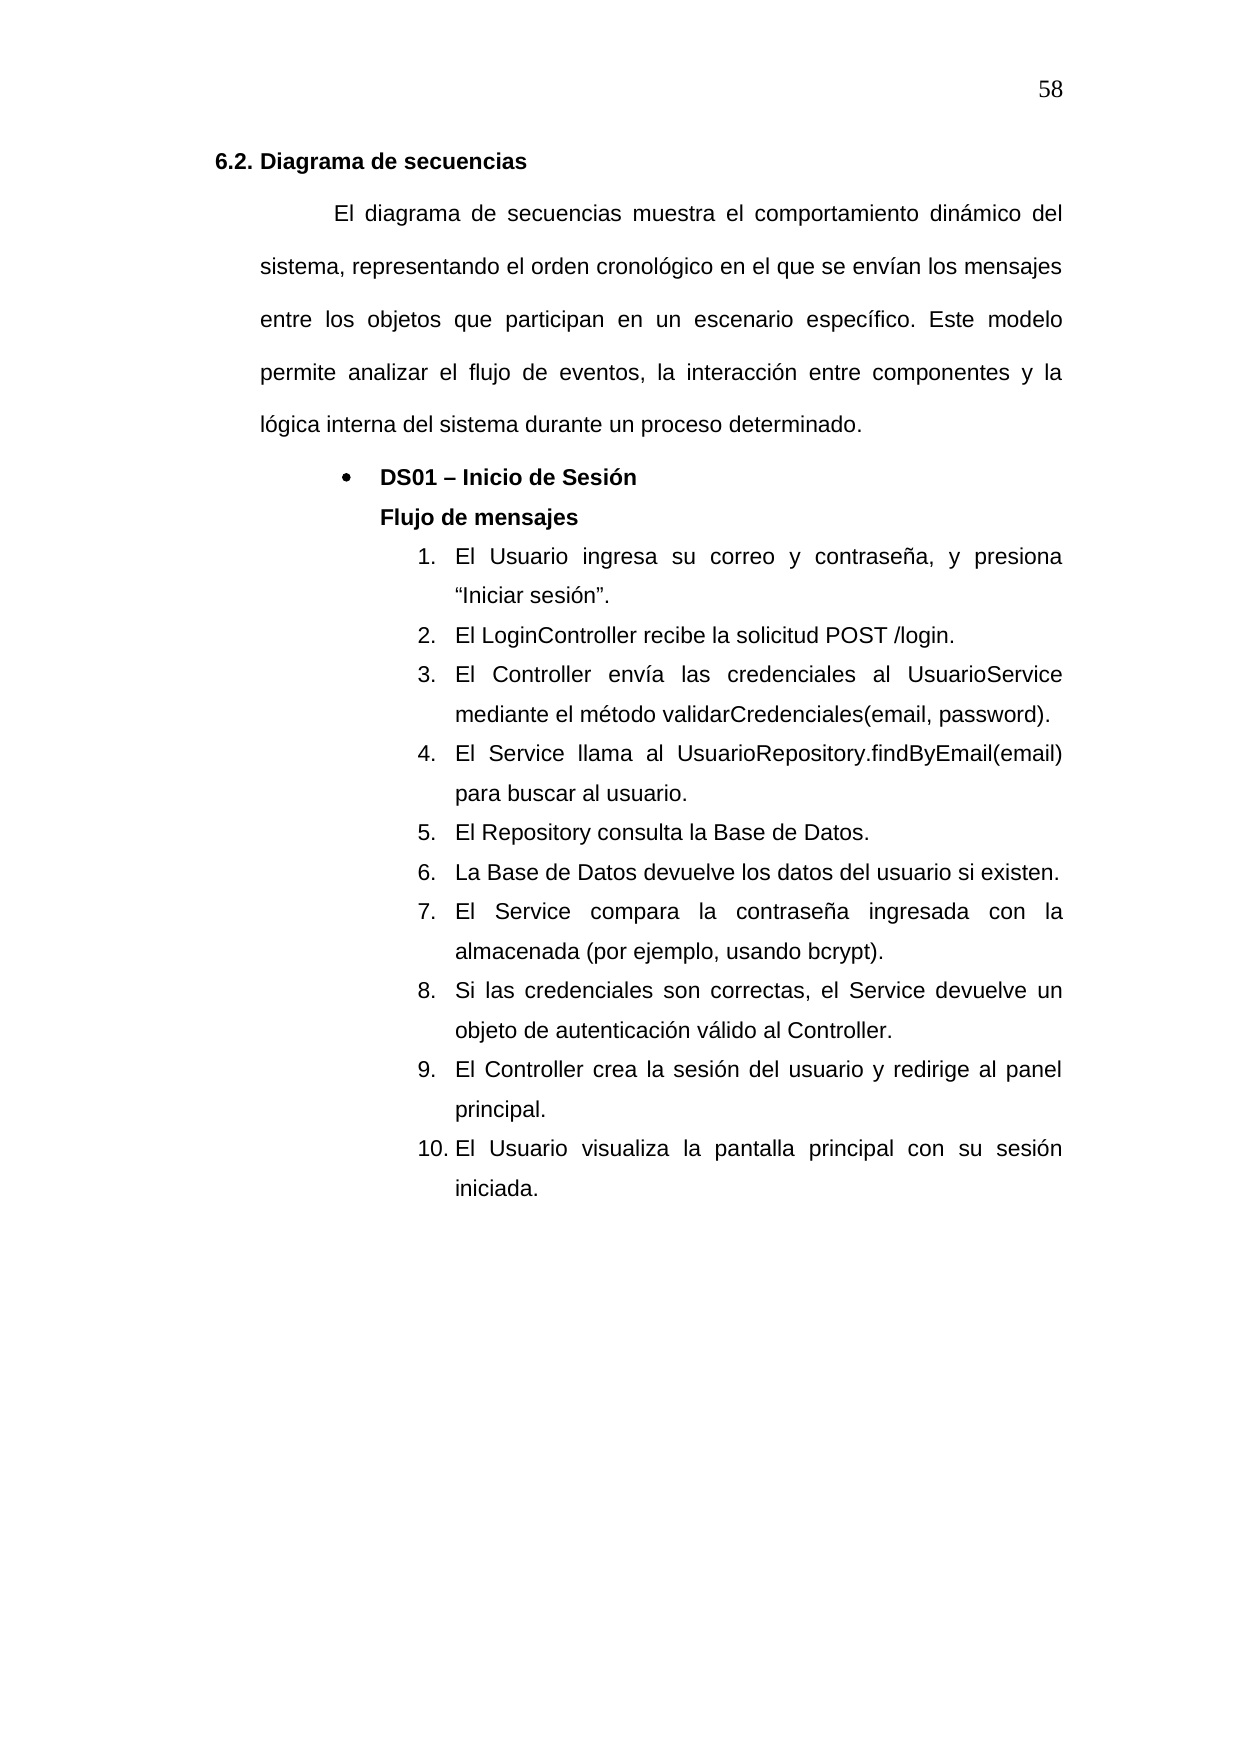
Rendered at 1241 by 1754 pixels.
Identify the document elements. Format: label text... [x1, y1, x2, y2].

list El LoginController recibe la solicitud POST /login. [417, 622, 1063, 648]
list El Controller envía las credenciales al UsuarioService mediante el método validarCredenciales(email, password). [417, 661, 1063, 727]
list El Controller crea la sesión del usuario y redirige al panel principal. [417, 1056, 1063, 1122]
subtitle Diagrama de secuencias [215, 148, 1063, 174]
list El Usuario ingresa su correo y contraseña, y presiona “Iniciar sesión”. [417, 543, 1063, 609]
list El Usuario visualiza la pantalla principal con su sesión iniciada. [417, 1135, 1063, 1201]
list DS01 – Inicio de Sesión [342, 464, 1063, 490]
list El diagrama de secuencias muestra el comportamiento dinámico del sistema, representando el orden cronológico en el que se envían los mensajes entre los objetos que participan en un escenario específico. Este modelo permite analizar el flujo de eventos, la interacción entre componentes y la lógica interna del sistema durante un proceso determinado. [260, 200, 1063, 438]
list La Base de Datos devuelve los datos del usuario si existen. [417, 859, 1063, 885]
list Si las credenciales son correctas, el Service devuelve un objeto de autenticación válido al Controller. [417, 977, 1063, 1043]
list El Repository consulta la Base de Datos. [417, 819, 1063, 846]
list Flujo de mensajes [380, 503, 1063, 530]
list El Service llama al UsuarioRepository.findByEmail(email) para buscar al usuario. [417, 740, 1063, 806]
list El Service compara la contraseña ingresada con la almacenada (por ejemplo, usando bcrypt). [417, 898, 1063, 964]
